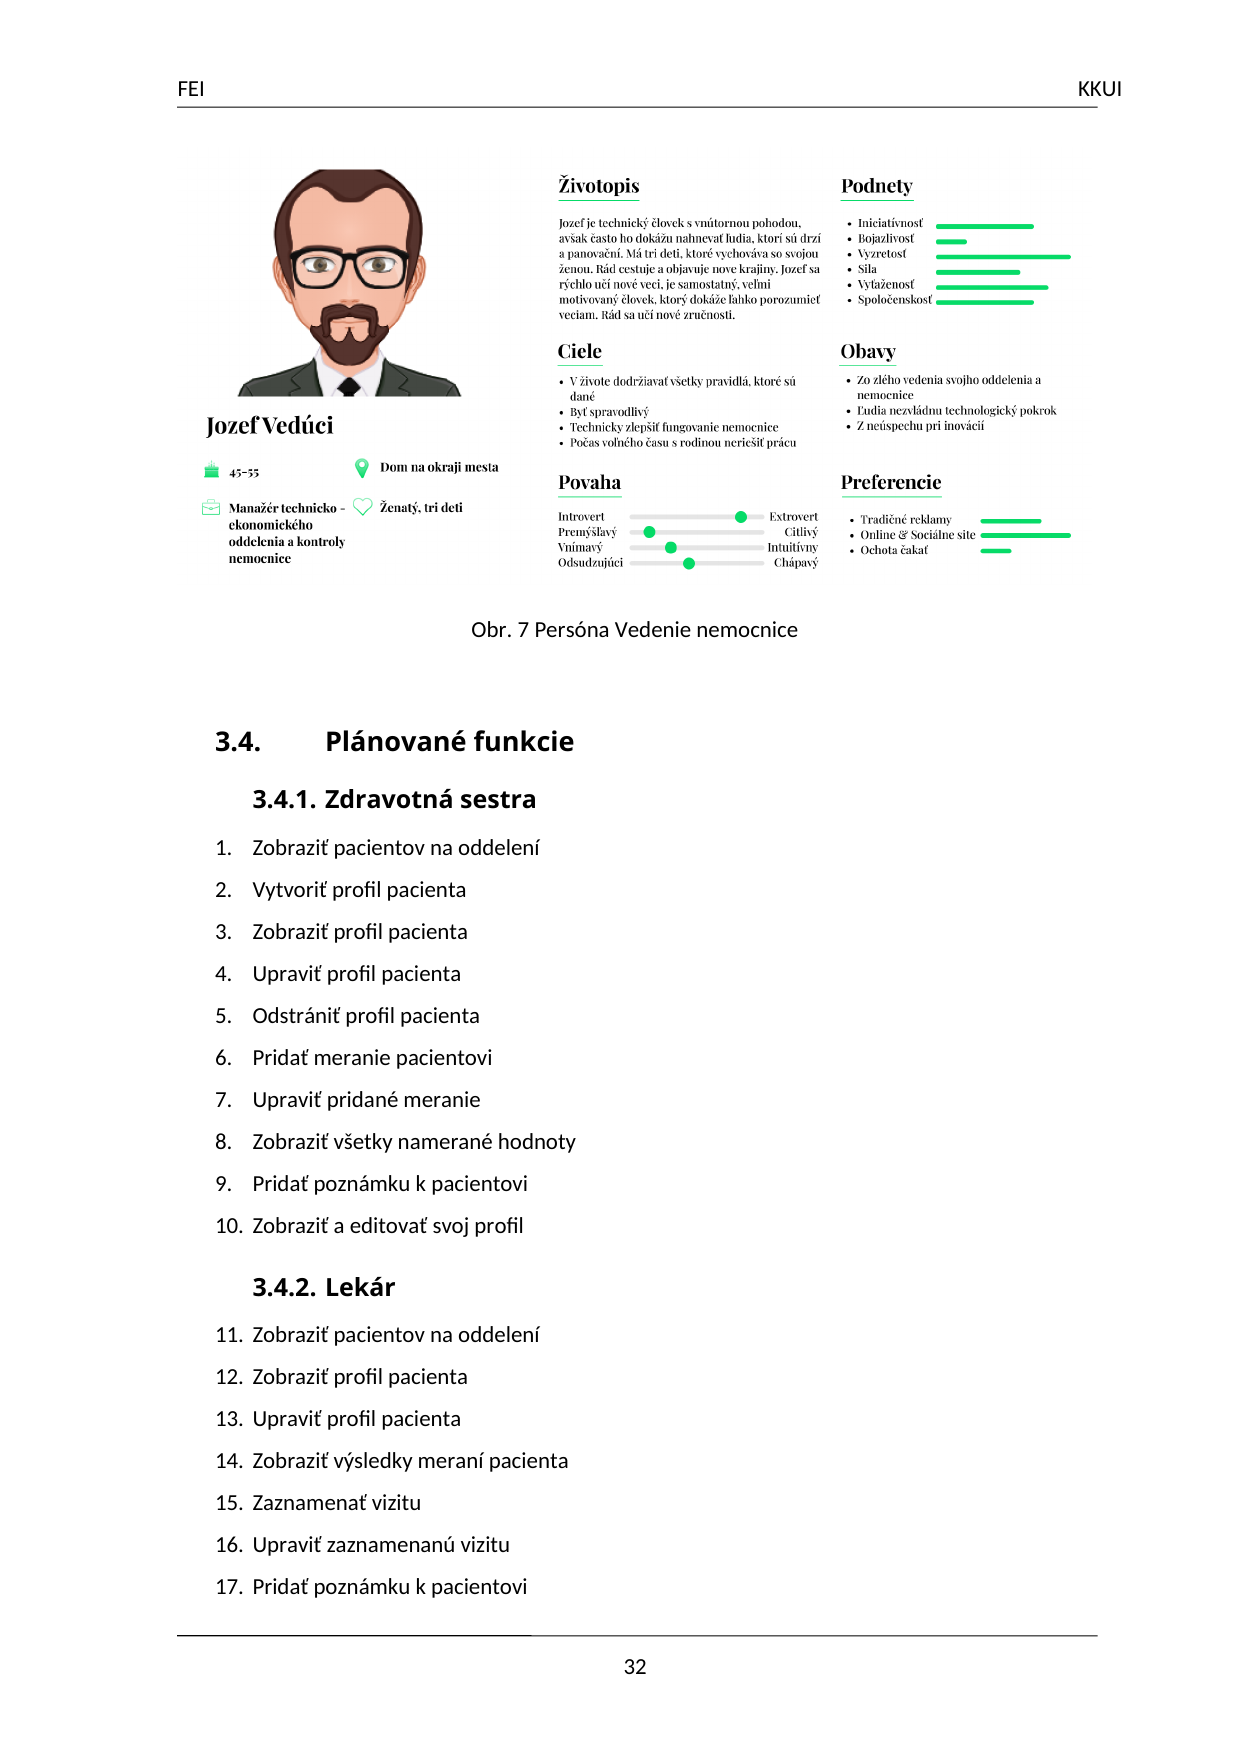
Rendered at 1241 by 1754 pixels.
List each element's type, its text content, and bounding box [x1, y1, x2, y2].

list Zobraziť profil pacienta [215, 917, 1092, 945]
list Zobraziť všetky namerané hodnoty [215, 1127, 1092, 1155]
text Obr. 7 Persóna Vedenie nemocnice [177, 615, 1092, 643]
picture [177, 147, 1093, 585]
list Pridať poznámku k pacientovi [215, 1169, 1092, 1197]
list Zaznamenať vizitu [215, 1488, 1092, 1516]
list Upraviť pridané meranie [215, 1085, 1092, 1113]
list Vytvoriť profil pacienta [215, 875, 1092, 903]
text Lekár [252, 1269, 1092, 1303]
list Zobraziť profil pacienta [215, 1362, 1092, 1391]
list Zobraziť výsledky meraní pacienta [215, 1446, 1092, 1474]
list Zobraziť pacientov na oddelení [215, 1321, 1092, 1348]
text Zdravotná sestra [252, 782, 1092, 816]
list Pridať poznámku k pacientovi [215, 1572, 1092, 1600]
list Zobraziť a editovať svoj profil [215, 1211, 1092, 1239]
text Plánované funkcie [215, 722, 1092, 759]
list Pridať meranie pacientovi [215, 1043, 1092, 1071]
list Odstrániť profil pacienta [215, 1001, 1092, 1029]
list Upraviť profil pacienta [215, 959, 1092, 987]
list Zobraziť pacientov na oddelení [215, 833, 1092, 861]
list Upraviť zaznamenanú vizitu [215, 1530, 1092, 1558]
list Upraviť profil pacienta [215, 1404, 1092, 1432]
